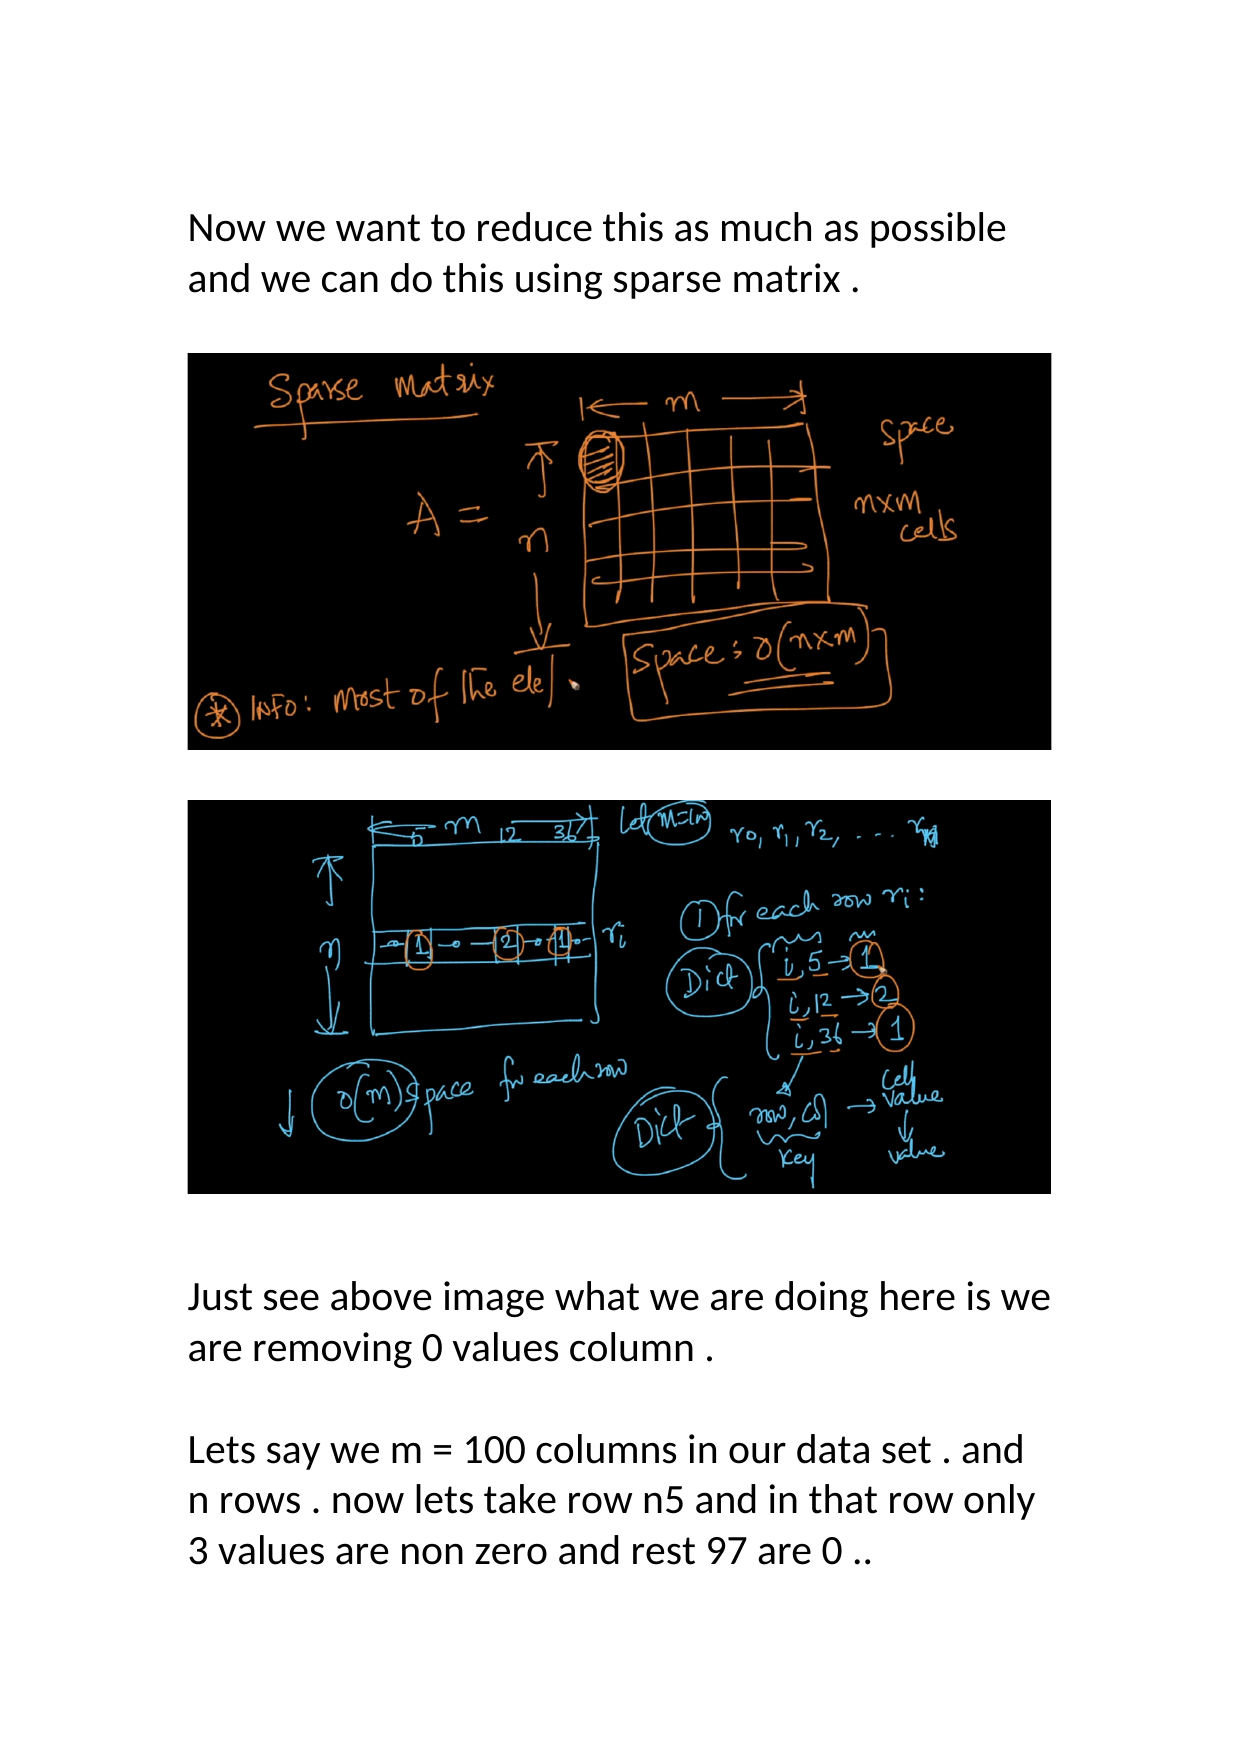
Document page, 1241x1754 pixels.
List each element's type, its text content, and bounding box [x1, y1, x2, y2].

text Just see above image what we are doing here is we are removing 0 values column . [187, 1270, 1053, 1372]
picture [187, 353, 1052, 750]
text Now we want to reduce this as much as possible and we can do this using sparse matrix . [187, 201, 1053, 302]
text Lets say we m = 100 columns in our data set . and n rows . now lets take row n5 and in that row only 3 values are non zero and rest 97 are 0 .. [187, 1423, 1053, 1575]
picture [187, 800, 1051, 1194]
